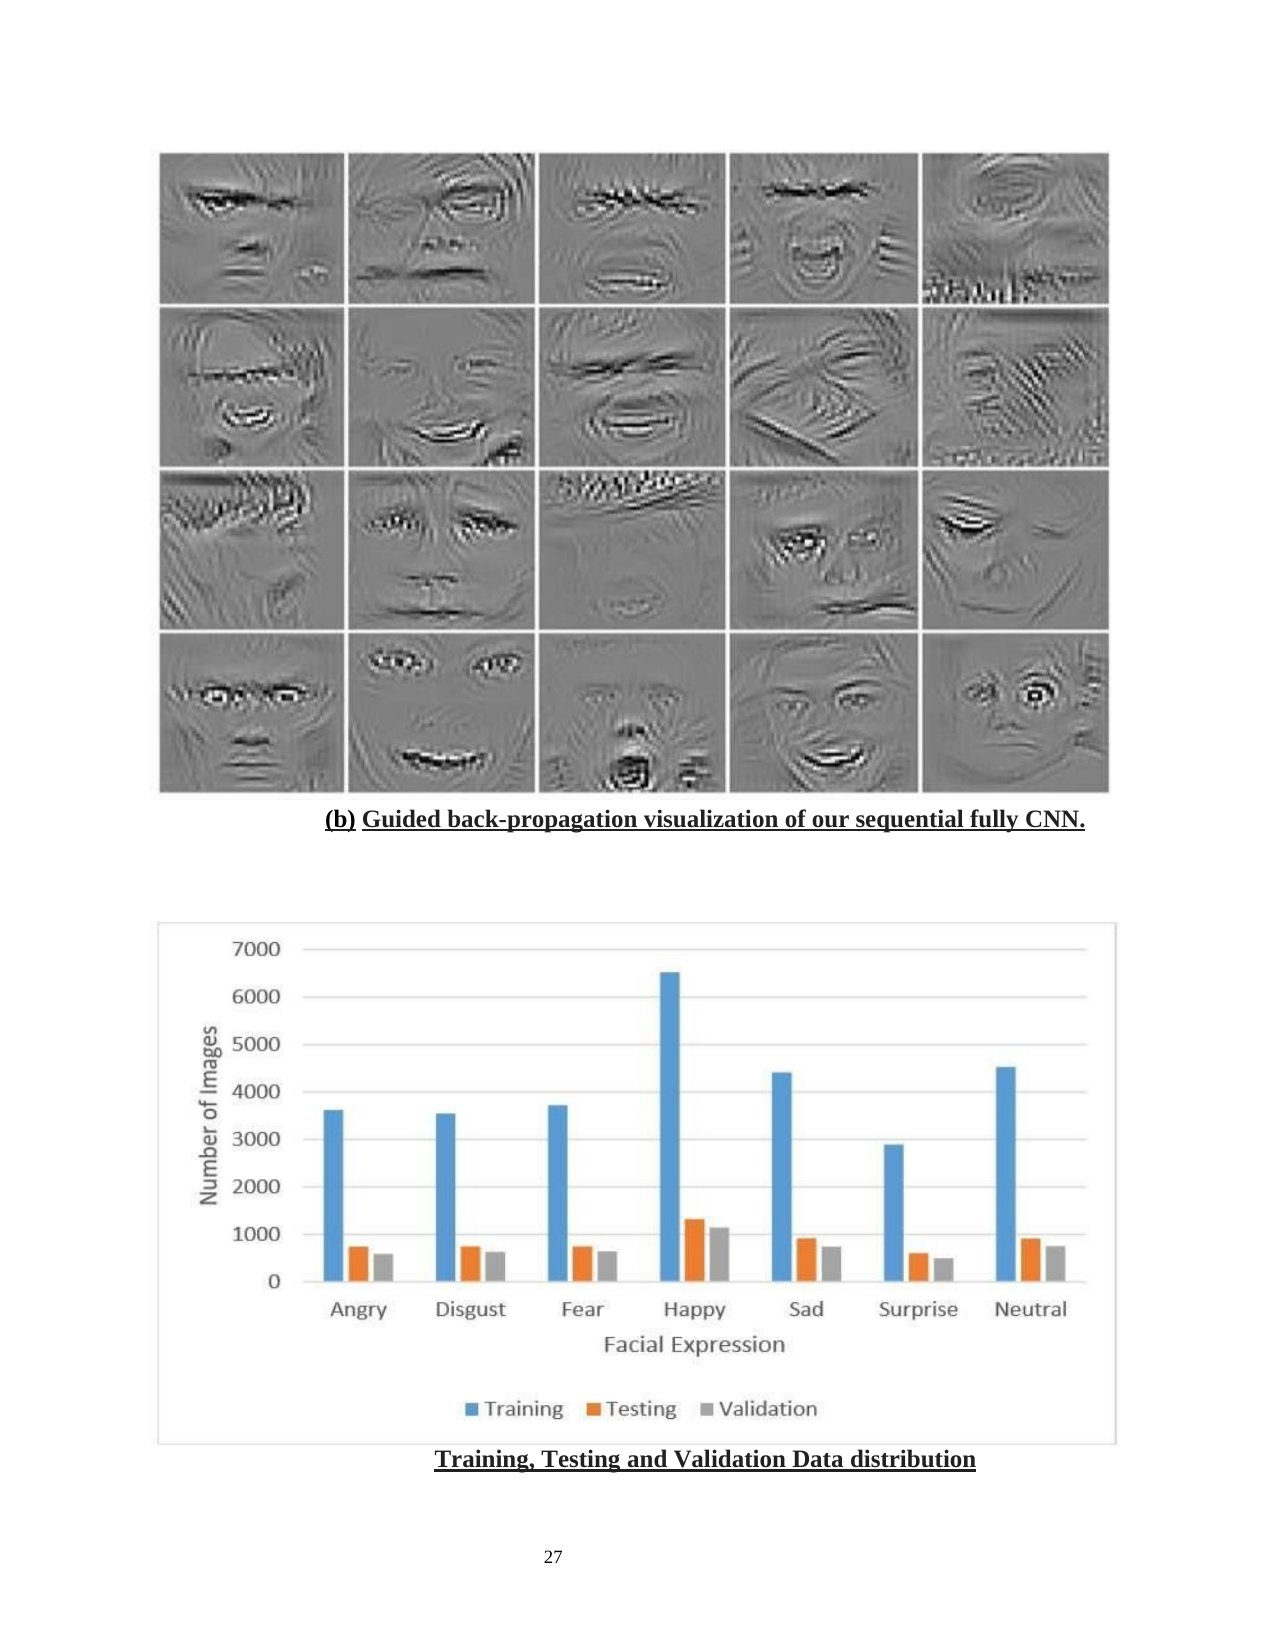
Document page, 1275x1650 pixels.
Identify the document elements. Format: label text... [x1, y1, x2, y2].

picture [150, 150, 1112, 800]
list Guided back-propagation visualization of our sequential fully CNN. [150, 804, 1260, 832]
picture [150, 921, 1121, 1447]
